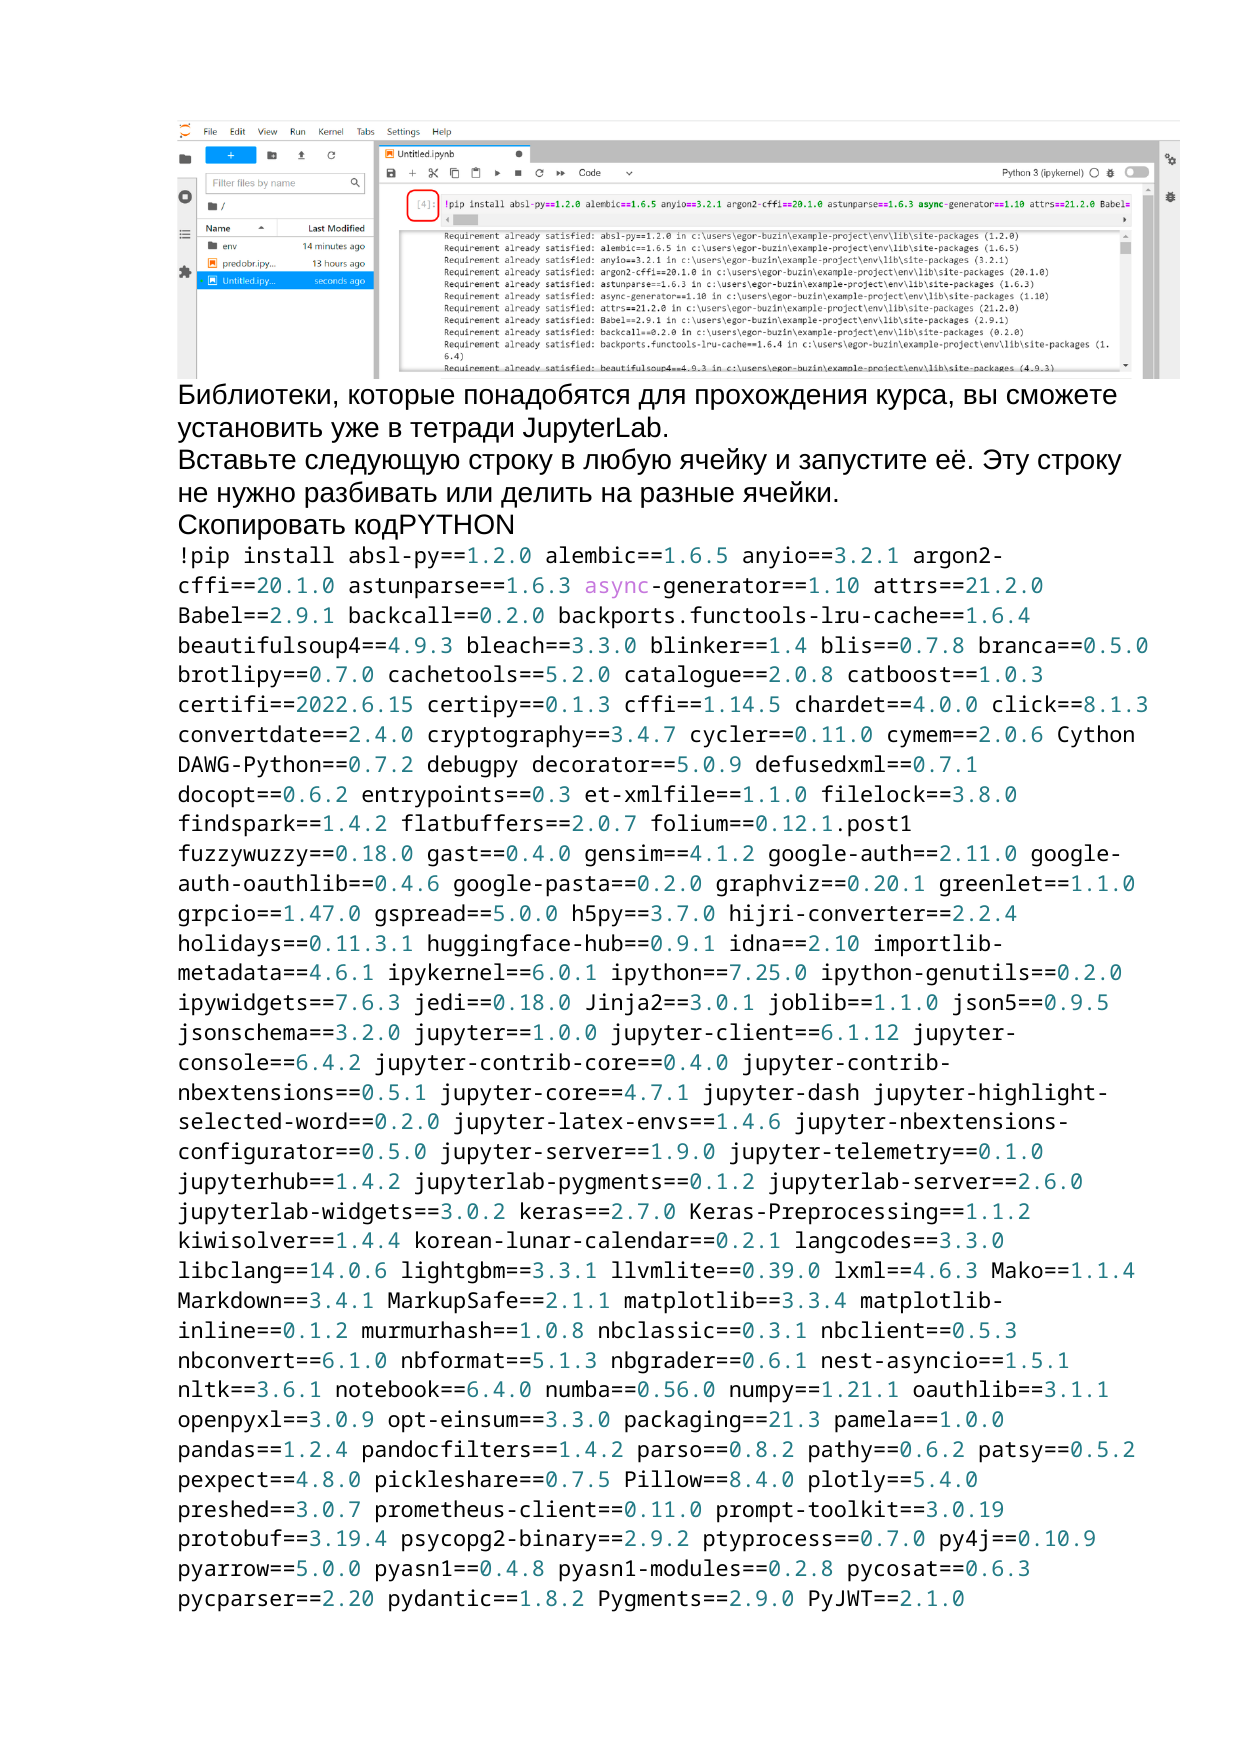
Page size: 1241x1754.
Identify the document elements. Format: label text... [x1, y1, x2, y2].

text Библиотеки, которые понадобятся для прохождения курса, вы сможете установить уже в тетради JupyterLab. [177, 379, 1152, 443]
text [177, 540, 1152, 1613]
picture [177, 118, 1180, 379]
text Скопировать кодPYTHON [177, 508, 1152, 540]
text Вставьте следующую строку в любую ячейку и запустите её. Эту строку не нужно разбивать или делить на разные ячейки. [177, 443, 1152, 508]
